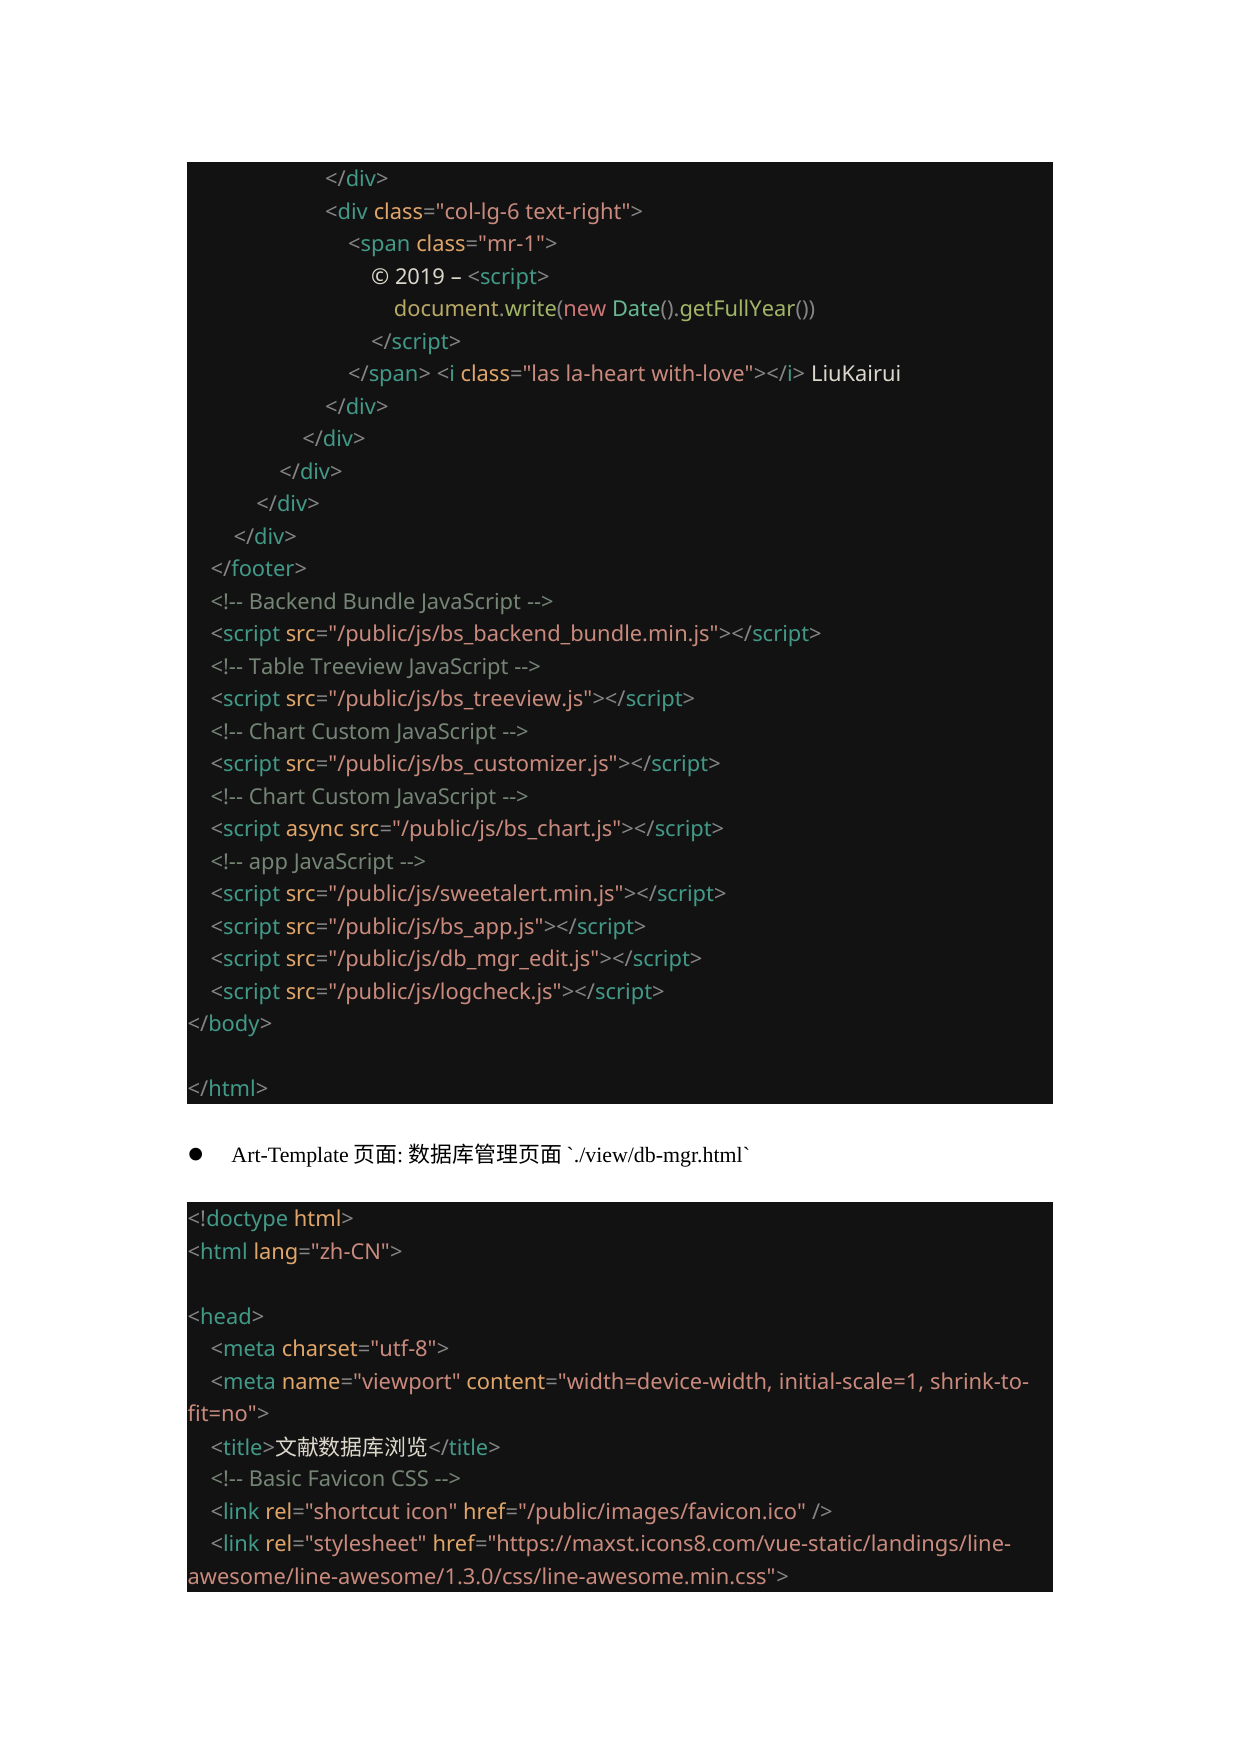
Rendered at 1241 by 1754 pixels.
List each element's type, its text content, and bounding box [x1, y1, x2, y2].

text © 2019 – <script> [187, 259, 1053, 292]
text document.write(new Date().getFullYear()) [187, 292, 1053, 324]
text <!-- Backend Bundle JavaScript --> [187, 584, 1053, 617]
text </footer> [187, 552, 1053, 584]
text <script src="/public/js/bs_customizer.js"></script> [187, 747, 1053, 779]
text <meta charset="utf-8"> [187, 1332, 1053, 1364]
text </span> <i class="las la-heart with-love"></i> LiuKairui [187, 357, 1053, 389]
text </div> [187, 162, 1053, 194]
text </div> [187, 487, 1053, 519]
text <script src="/public/js/bs_app.js"></script> [187, 909, 1053, 942]
text <script src="/public/js/sweetalert.min.js"></script> [187, 877, 1053, 909]
text <!-- Basic Favicon CSS --> [187, 1462, 1053, 1494]
text <!-- Chart Custom JavaScript --> [187, 779, 1053, 812]
list Art-Template页面: 数据库管理页面 `./view/db-mgr.html` [187, 1137, 1053, 1169]
text <html lang="zh-CN"> [187, 1234, 1053, 1267]
text <span class="mr-1"> [187, 227, 1053, 259]
text <div class="col-lg-6 text-right"> [187, 194, 1053, 227]
text </div> [187, 389, 1053, 422]
text <script src="/public/js/db_mgr_edit.js"></script> [187, 942, 1053, 974]
text </div> [187, 454, 1053, 487]
text <script async src="/public/js/bs_chart.js"></script> [187, 812, 1053, 844]
text </html> [187, 1072, 1053, 1104]
text <script src="/public/js/bs_backend_bundle.min.js"></script> [187, 617, 1053, 649]
text </div> [187, 422, 1053, 454]
text </script> [187, 324, 1053, 357]
text <link rel="shortcut icon" href="/public/images/favicon.ico" /> [187, 1494, 1053, 1527]
text <!doctype html> [187, 1202, 1053, 1234]
text </div> [187, 519, 1053, 552]
text <meta name="viewport" content="width=device-width, initial-scale=1, shrink-to-fit=no"> [187, 1364, 1053, 1429]
text <!-- app JavaScript --> [187, 844, 1053, 877]
text </body> [187, 1007, 1053, 1039]
text <!-- Chart Custom JavaScript --> [187, 714, 1053, 747]
text <!-- Table Treeview JavaScript --> [187, 649, 1053, 682]
text <script src="/public/js/bs_treeview.js"></script> [187, 682, 1053, 714]
text <script src="/public/js/logcheck.js"></script> [187, 974, 1053, 1007]
text <head> [187, 1299, 1053, 1332]
text <title>文献数据库浏览</title> [187, 1429, 1053, 1462]
text <link rel="stylesheet" href="https://maxst.icons8.com/vue-static/landings/line-awesome/line-awesome/1.3.0/css/line-awesome.min.css"> [187, 1527, 1053, 1592]
